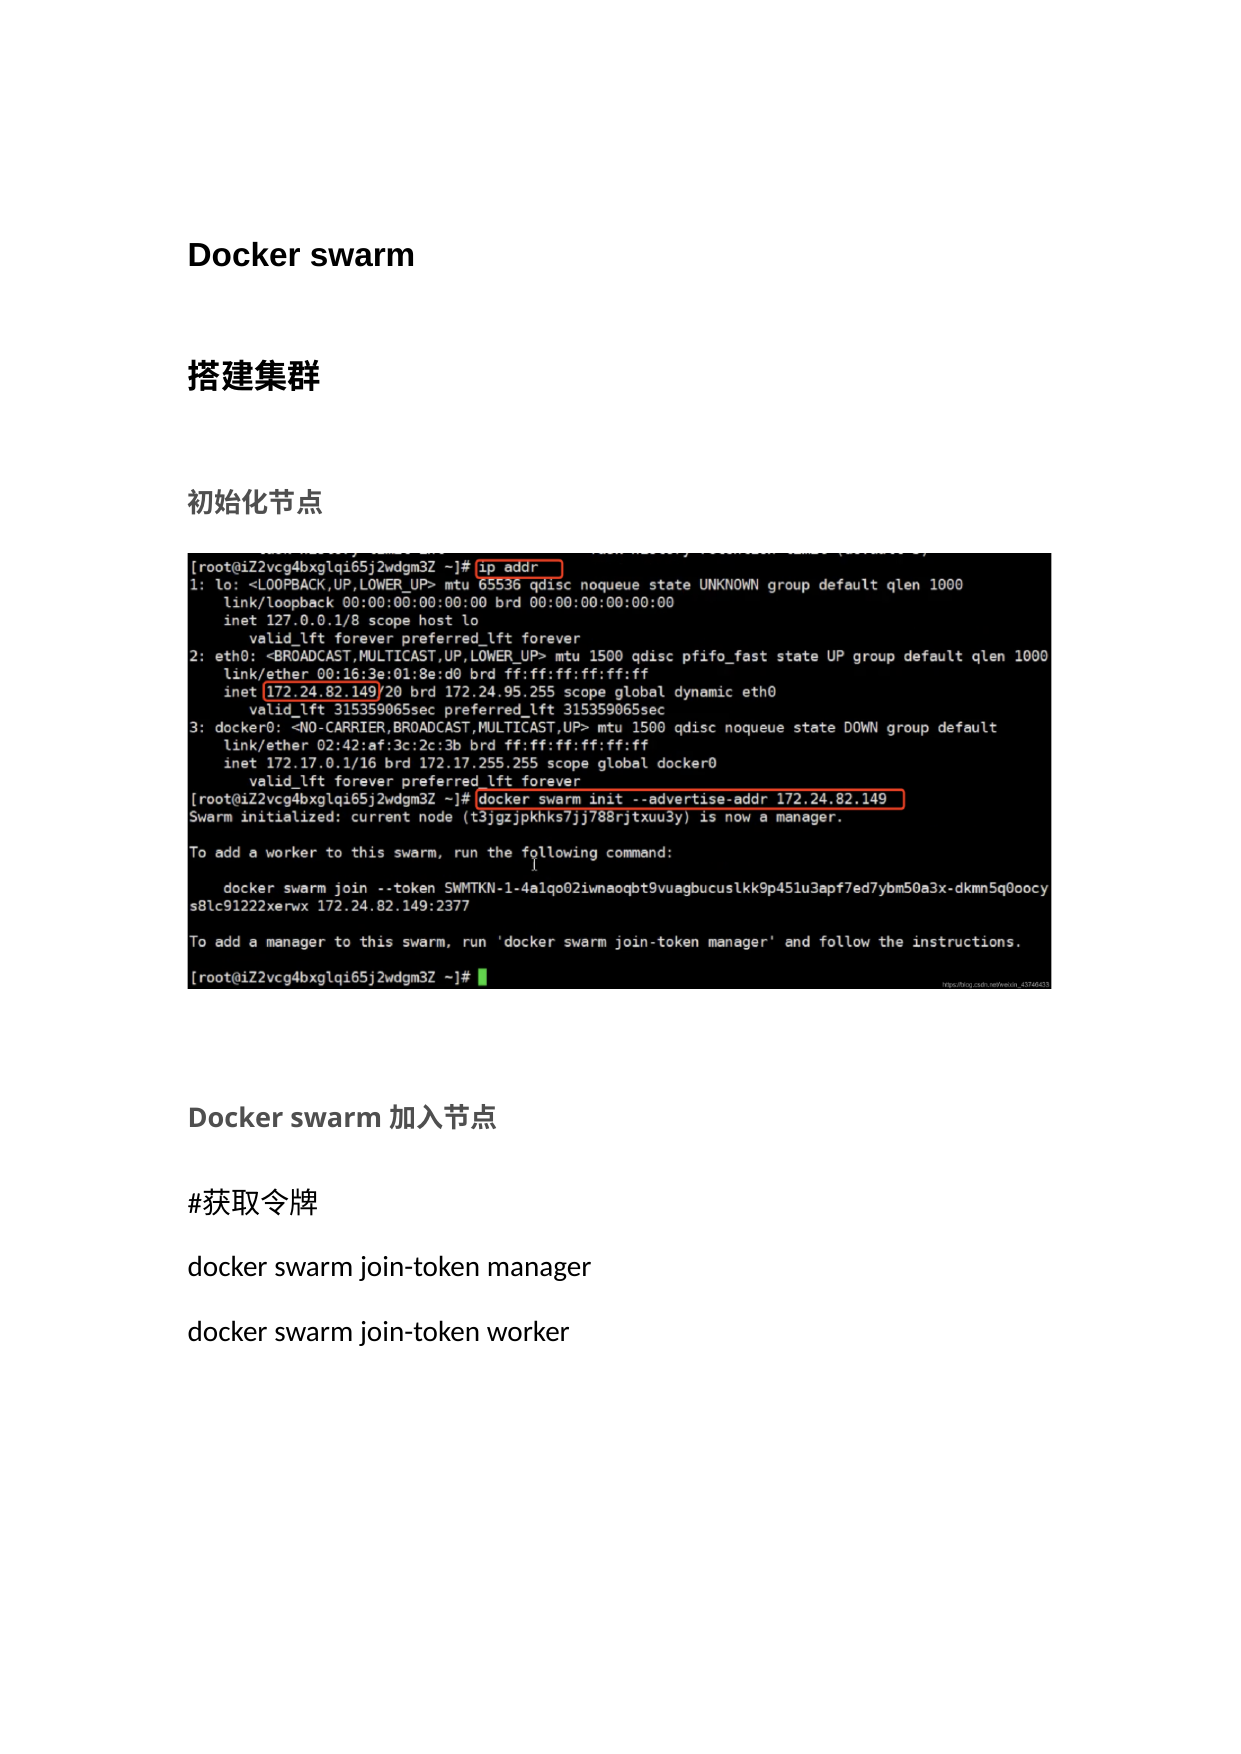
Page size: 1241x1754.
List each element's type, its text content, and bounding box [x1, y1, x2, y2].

text docker swarm join-token manager [187, 1233, 1053, 1298]
subtitle 搭建集群 [187, 341, 1053, 406]
picture [187, 553, 1052, 989]
subtitle Docker swarm 加入节点 [187, 1083, 1053, 1148]
text docker swarm join-token worker [187, 1298, 1053, 1363]
subtitle Docker swarm [187, 222, 1053, 287]
text #获取令牌 [187, 1168, 1053, 1233]
subtitle 初始化节点 [187, 468, 1053, 533]
